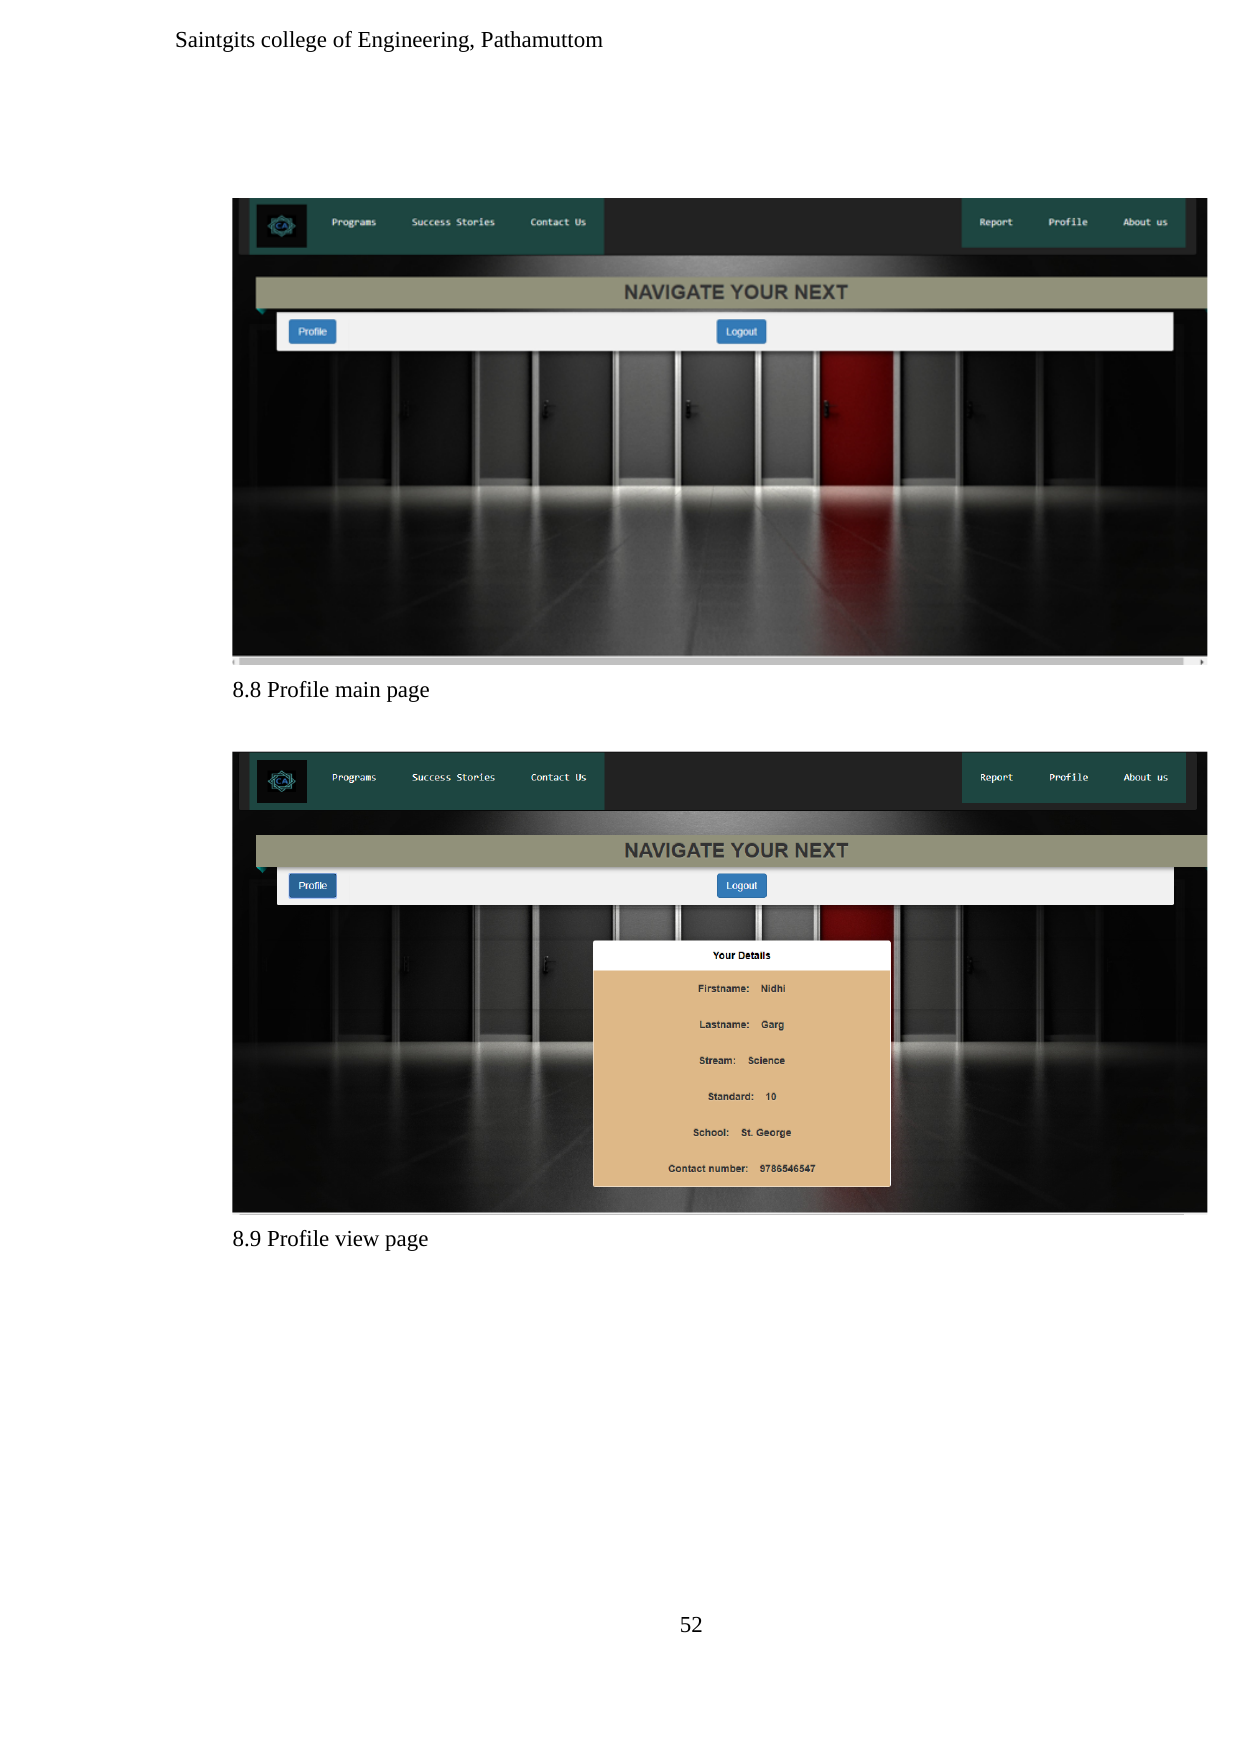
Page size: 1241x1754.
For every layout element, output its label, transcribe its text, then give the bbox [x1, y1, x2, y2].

picture [232, 750, 1208, 1215]
text 8.8 Profile main page [232, 676, 1121, 702]
picture [232, 198, 1208, 665]
text 8.9 Profile view page [232, 1225, 1121, 1252]
